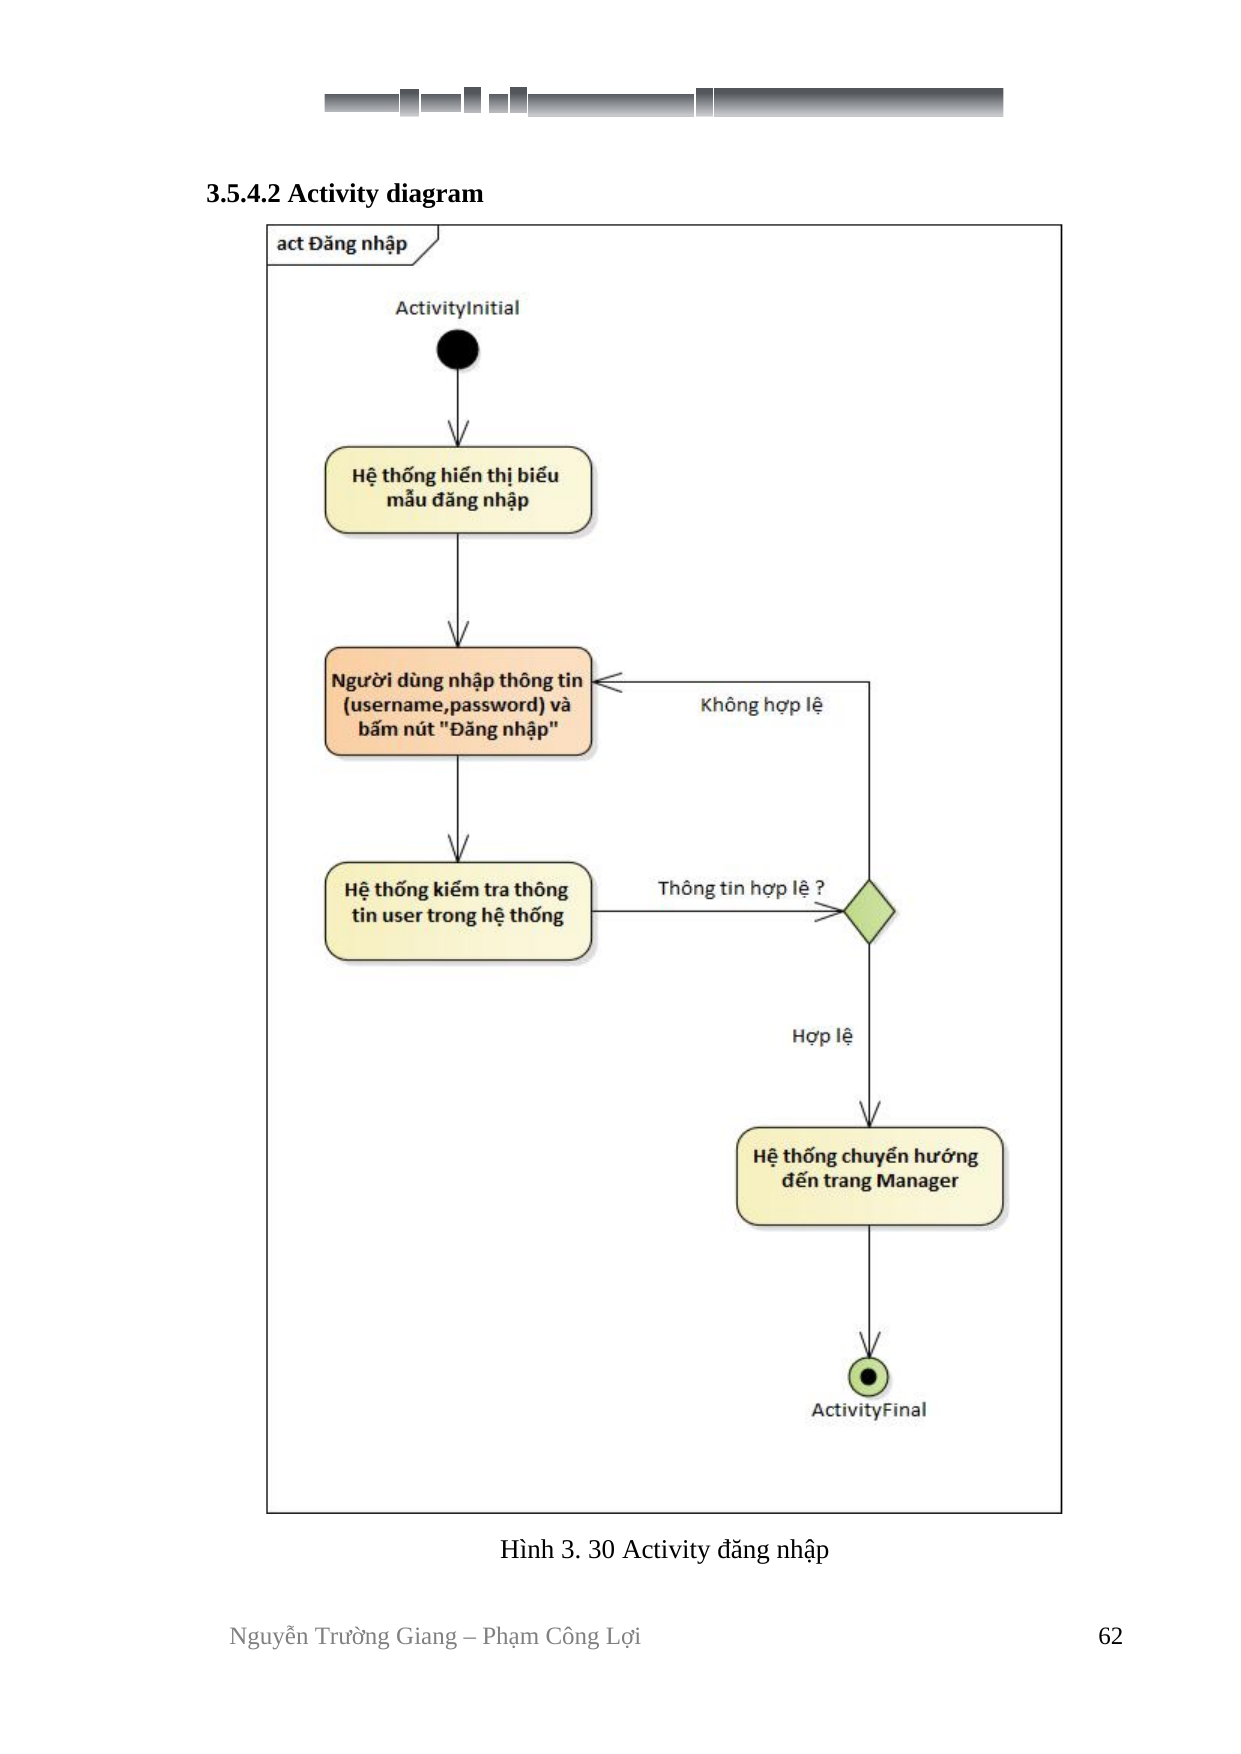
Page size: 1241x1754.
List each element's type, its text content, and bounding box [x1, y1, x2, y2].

text 3.5.4.2 Activity diagram [206, 177, 1123, 208]
table_header Nguyễn Trường Giang – Phạm Công Lợi [229, 1621, 869, 1650]
text Hình 3. 30 Activity đăng nhập [500, 1533, 1123, 1564]
table_header 62 [869, 1621, 1123, 1650]
picture [324, 87, 1004, 117]
picture [266, 224, 1063, 1514]
